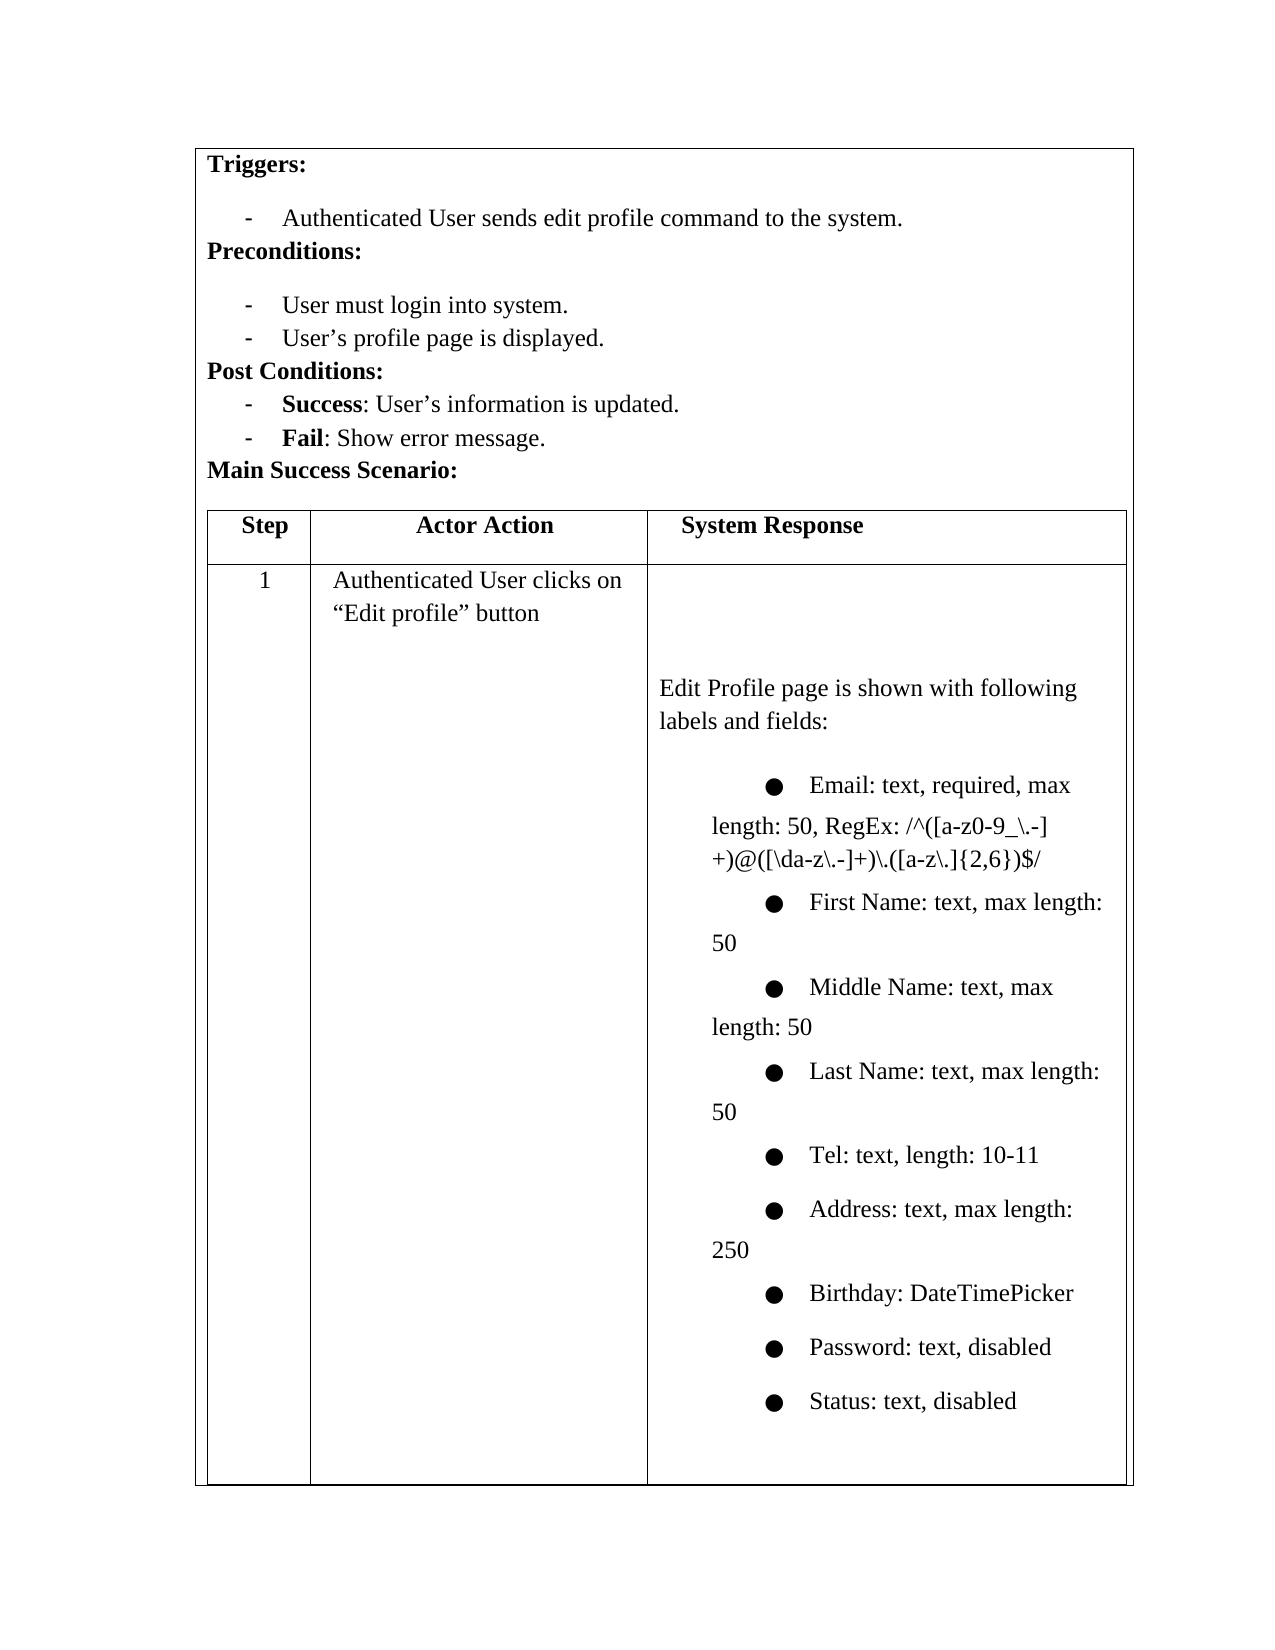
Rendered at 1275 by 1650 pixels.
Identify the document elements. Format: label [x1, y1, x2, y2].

table_cell [196, 149, 1133, 1485]
